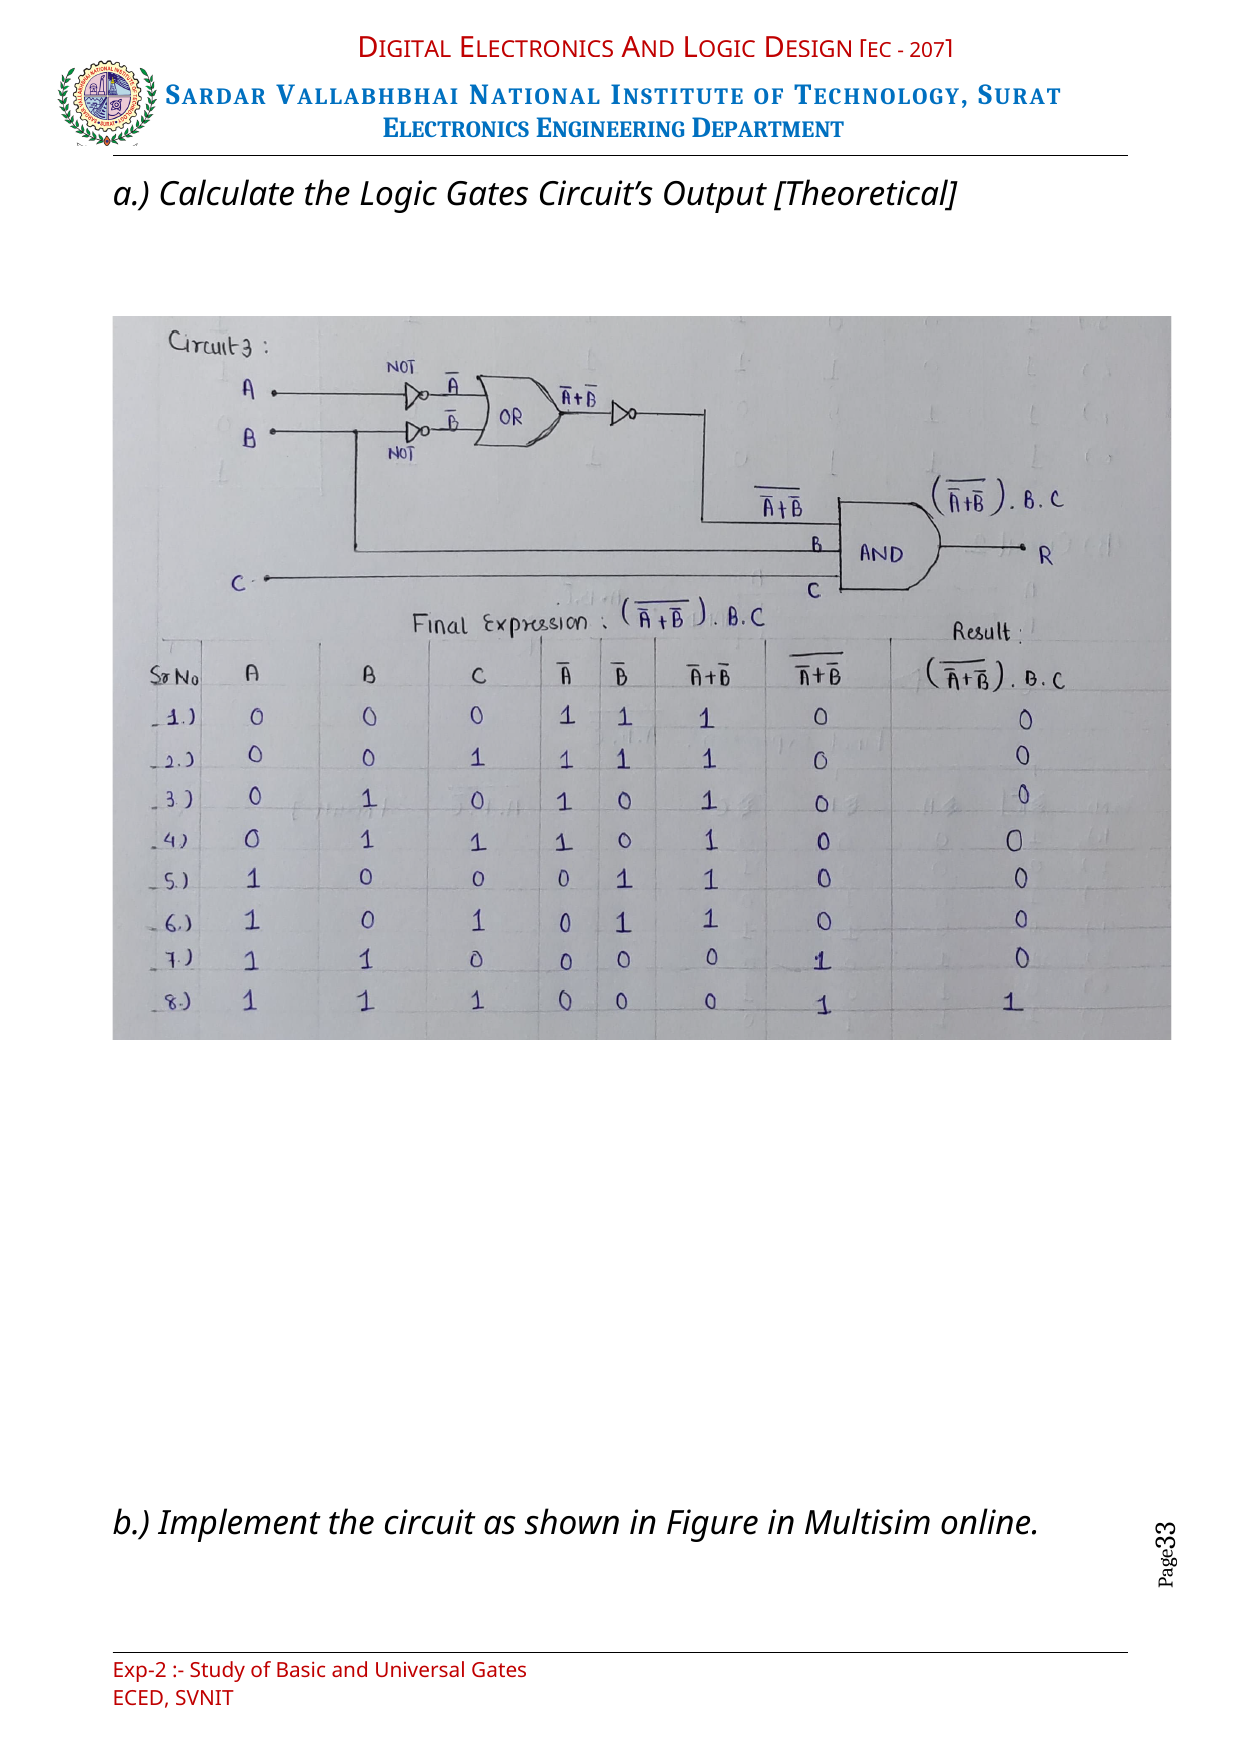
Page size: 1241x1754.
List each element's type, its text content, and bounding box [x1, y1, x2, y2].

text a.) Calculate the Logic Gates Circuit’s Output [Theoretical] [112, 169, 1128, 215]
picture [112, 316, 1172, 1040]
text b.) Implement the circuit as shown in Figure in Multisim online. [112, 1499, 1128, 1544]
picture [57, 60, 157, 146]
